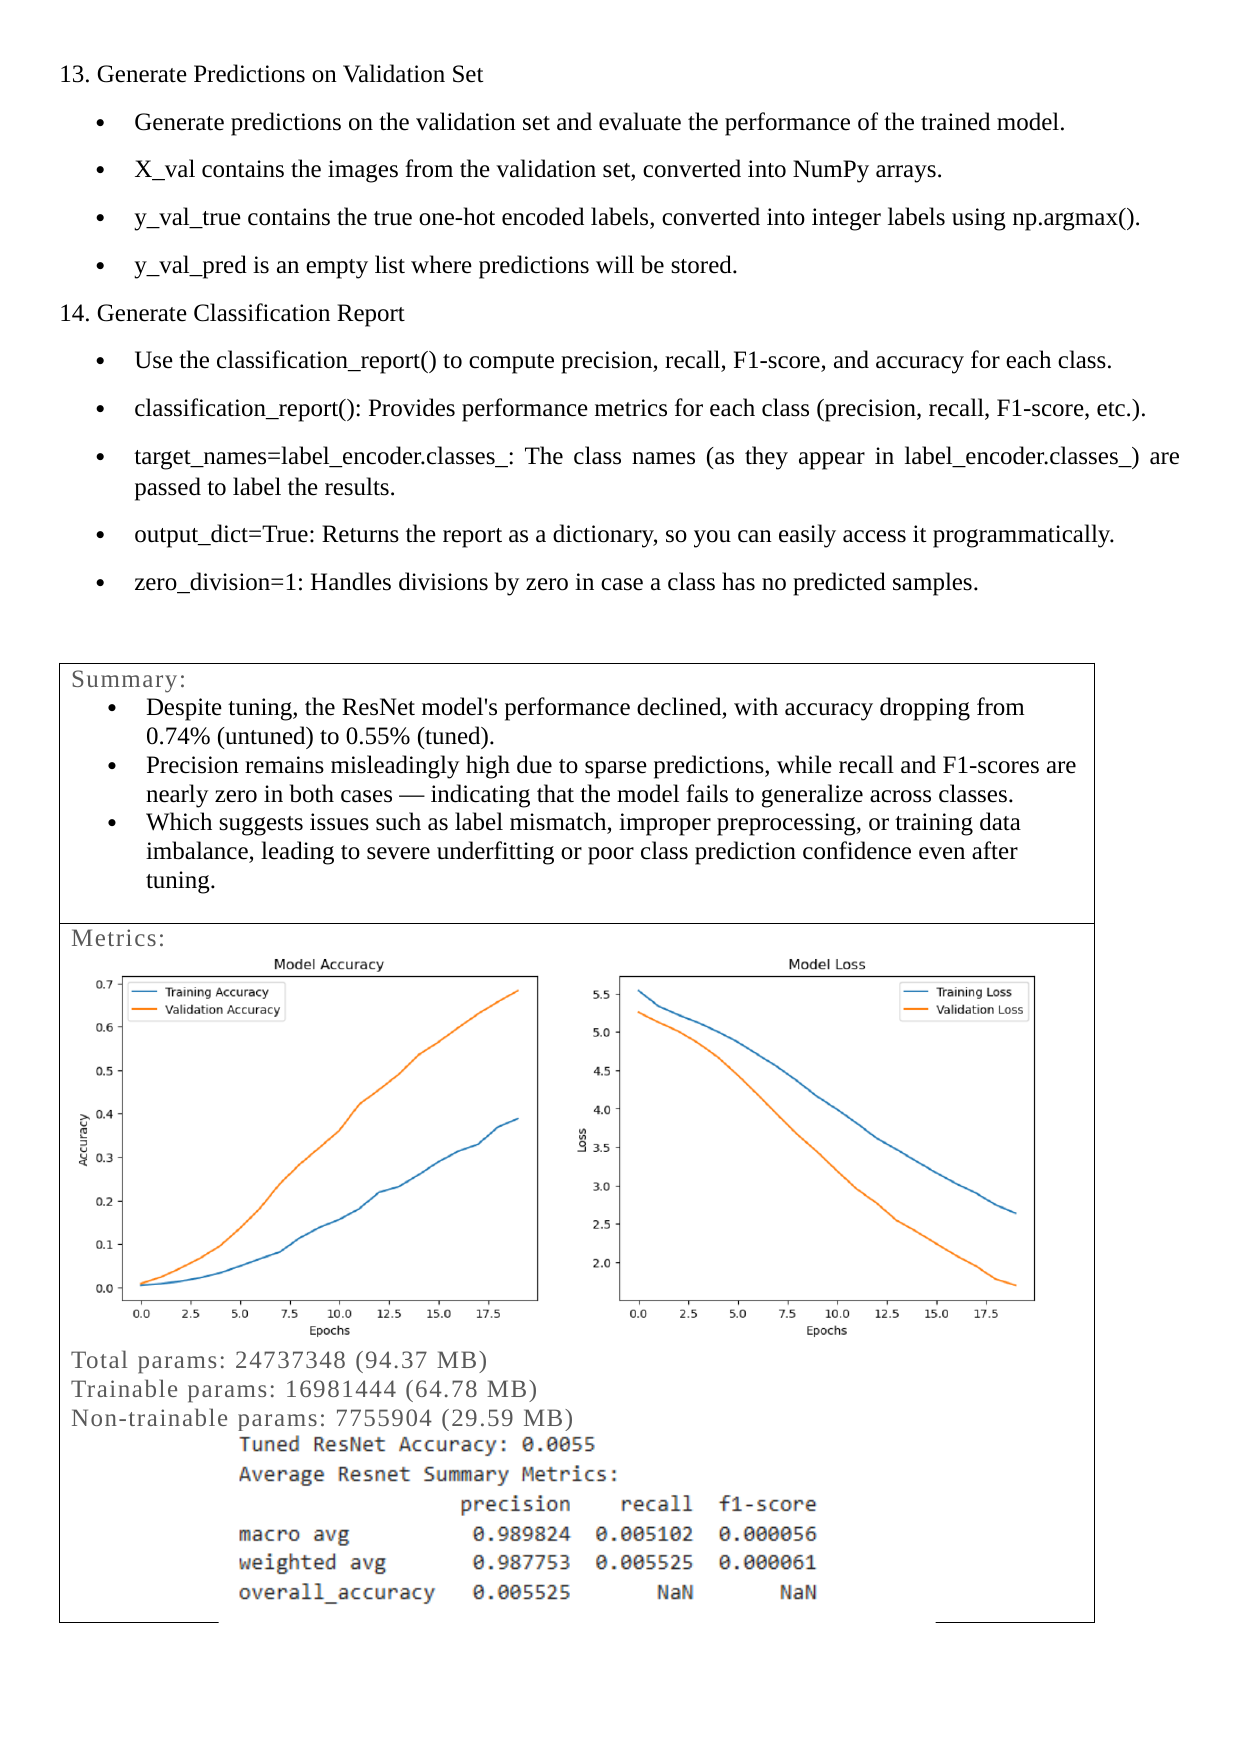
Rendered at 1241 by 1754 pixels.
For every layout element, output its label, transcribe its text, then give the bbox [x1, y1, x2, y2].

list target_names=label_encoder.classes_: The class names (as they appear in label_encoder.classes_) are passed to label the results. [97, 441, 1181, 501]
list X_val contains the images from the validation set, converted into NumPy arrays. [97, 154, 1181, 183]
list Generate predictions on the validation set and evaluate the performance of the trained model. [97, 107, 1181, 136]
table_cell Metrics: Total params: 24737348 (94.37 MB) Trainable params: 16981444 (64.78 MB) Non-trainable params: 7755904 (29.59 MB) [60, 924, 1094, 1622]
picture [70, 952, 1078, 1346]
list y_val_true contains the true one-hot encoded labels, converted into integer labels using np.argmax(). [97, 202, 1181, 231]
text 13. Generate Predictions on Validation Set [59, 59, 1181, 88]
text 14. Generate Classification Report [59, 298, 1181, 326]
list classification_report(): Provides performance metrics for each class (precision, recall, F1-score, etc.). [97, 393, 1181, 422]
list Use the classification_report() to compute precision, recall, F1-score, and accuracy for each class. [97, 345, 1181, 374]
list output_dict=True: Returns the report as a dictionary, so you can easily access it programmatically. [97, 519, 1181, 548]
table_header Summary: Despite tuning, the ResNet model's performance declined, with accuracy dropping from 0.74% (untuned) to 0.55% (tuned). Precision remains misleadingly high due to sparse predictions, while recall and F1-scores are nearly zero in both cases — indicating that the model fails to generalize across classes. Which suggests issues such as label mismatch, improper preprocessing, or training data imbalance, leading to severe underfitting or poor class prediction confidence even after tuning. [60, 664, 1094, 922]
picture [218, 1431, 936, 1623]
list zero_division=1: Handles divisions by zero in case a class has no predicted samples. [97, 567, 1181, 596]
list y_val_pred is an empty list where predictions will be stored. [97, 250, 1181, 279]
